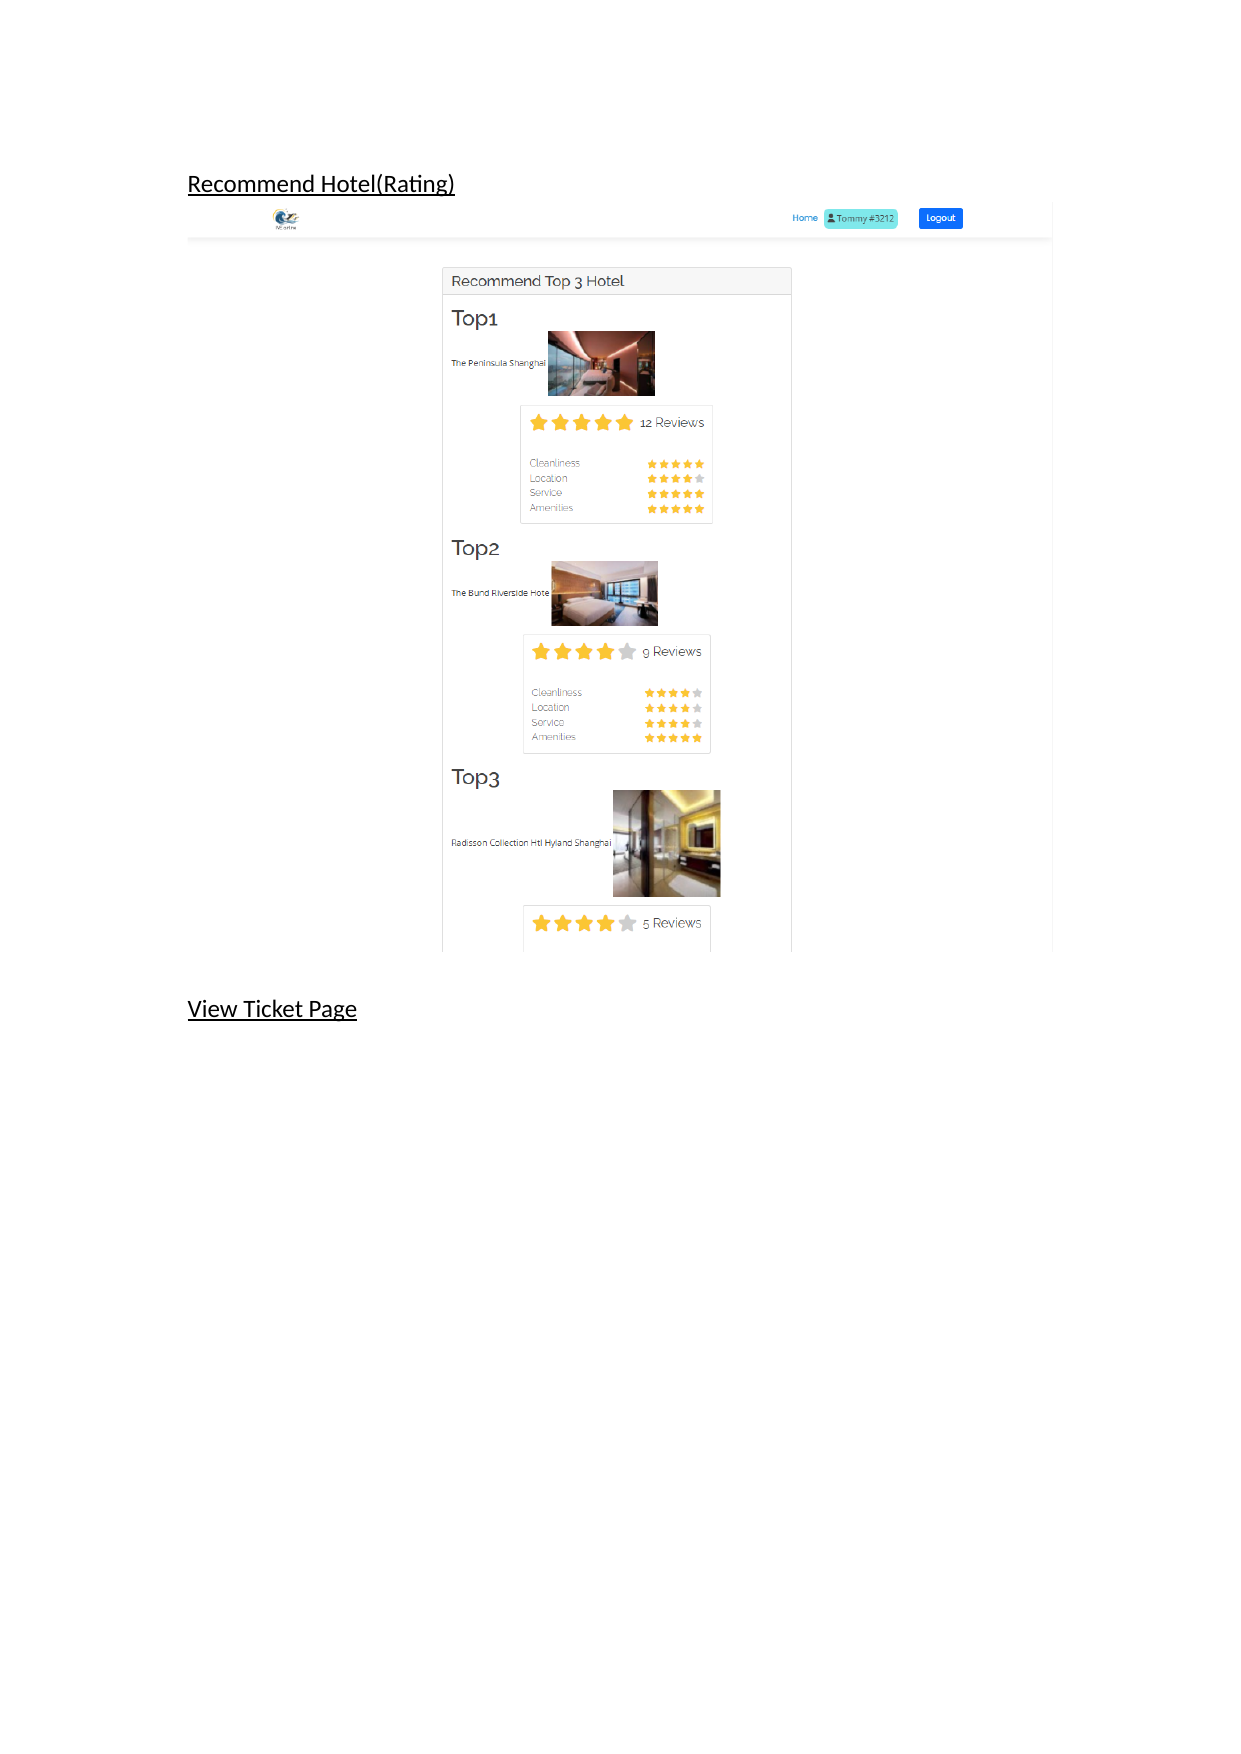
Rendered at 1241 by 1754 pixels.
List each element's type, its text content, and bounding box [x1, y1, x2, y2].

text View Ticket Page [187, 989, 1053, 1027]
text Recommend Hotel(Rating) [187, 164, 1053, 202]
picture [187, 202, 1053, 952]
